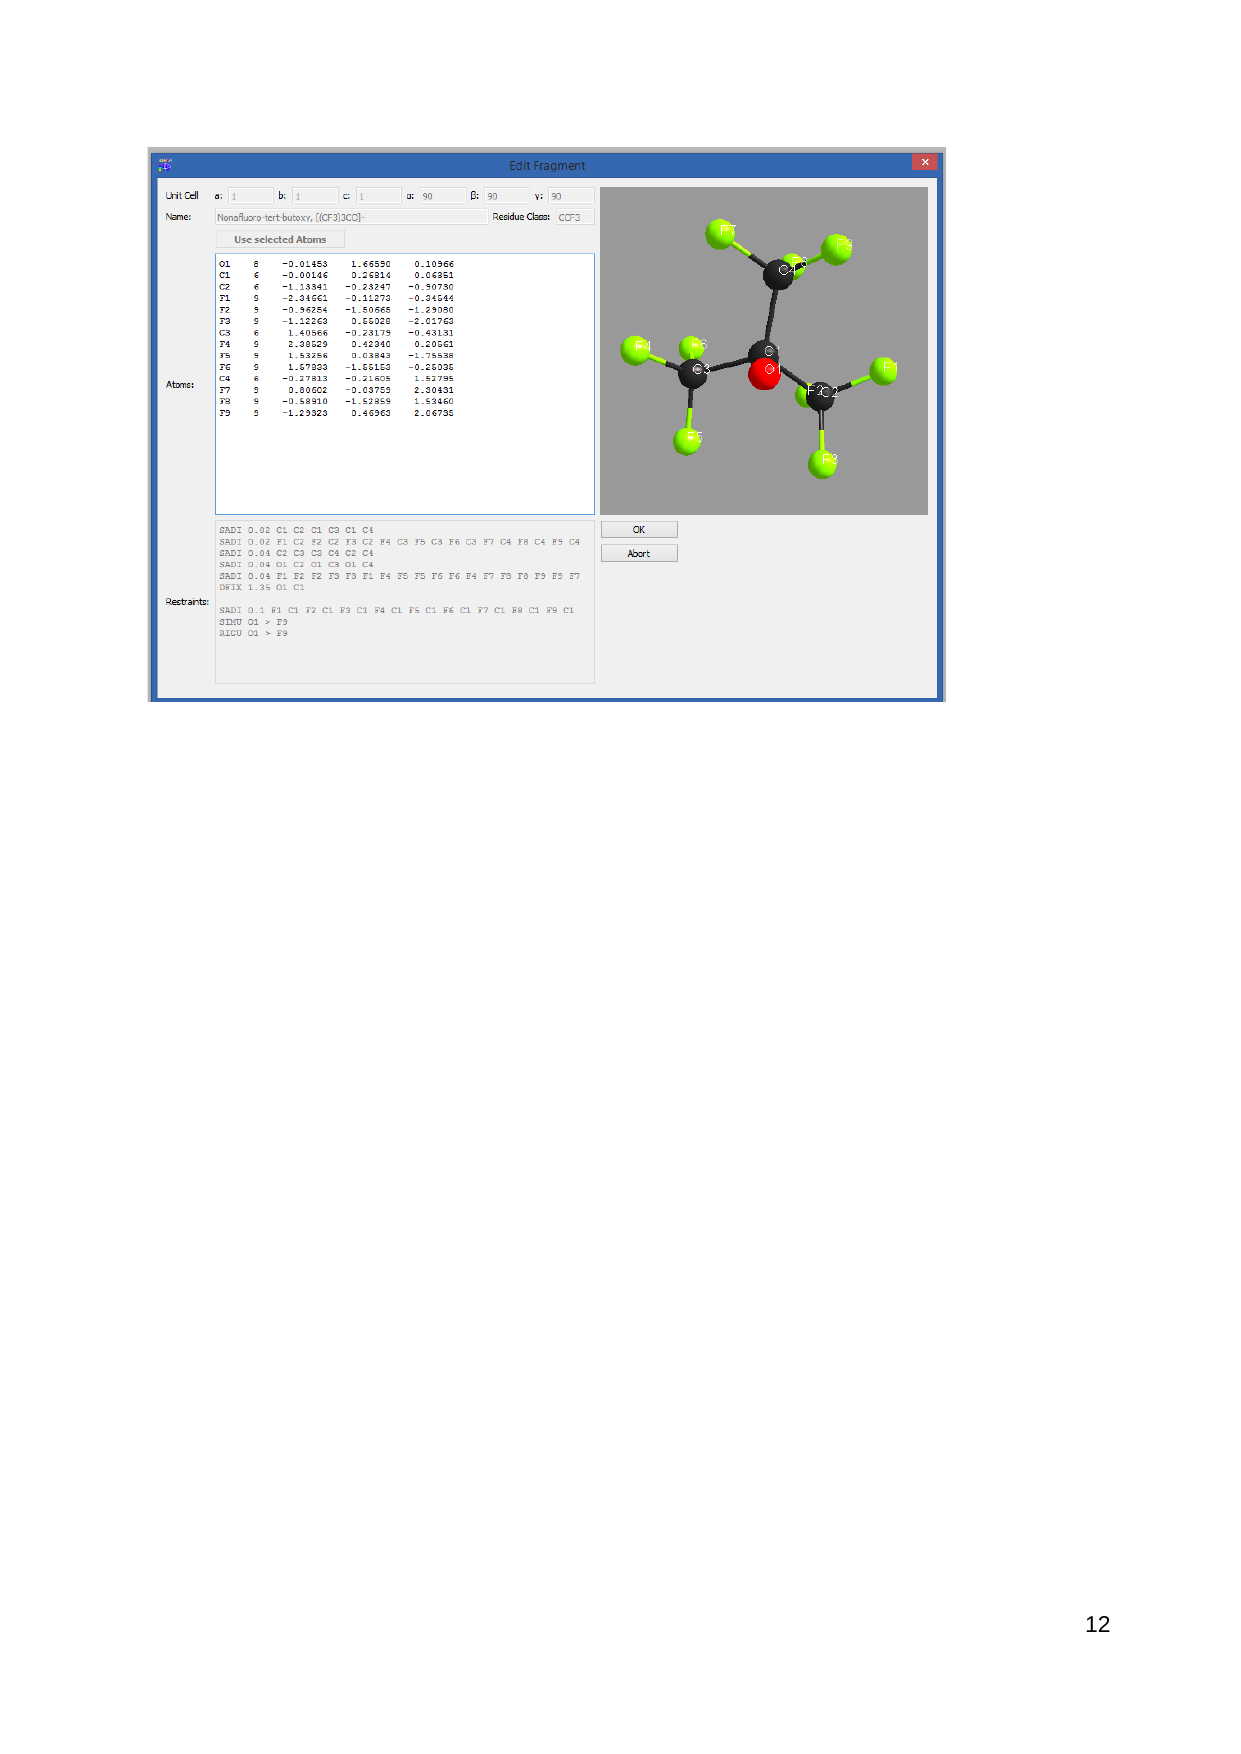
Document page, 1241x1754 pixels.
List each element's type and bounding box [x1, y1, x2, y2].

picture [147, 147, 947, 702]
